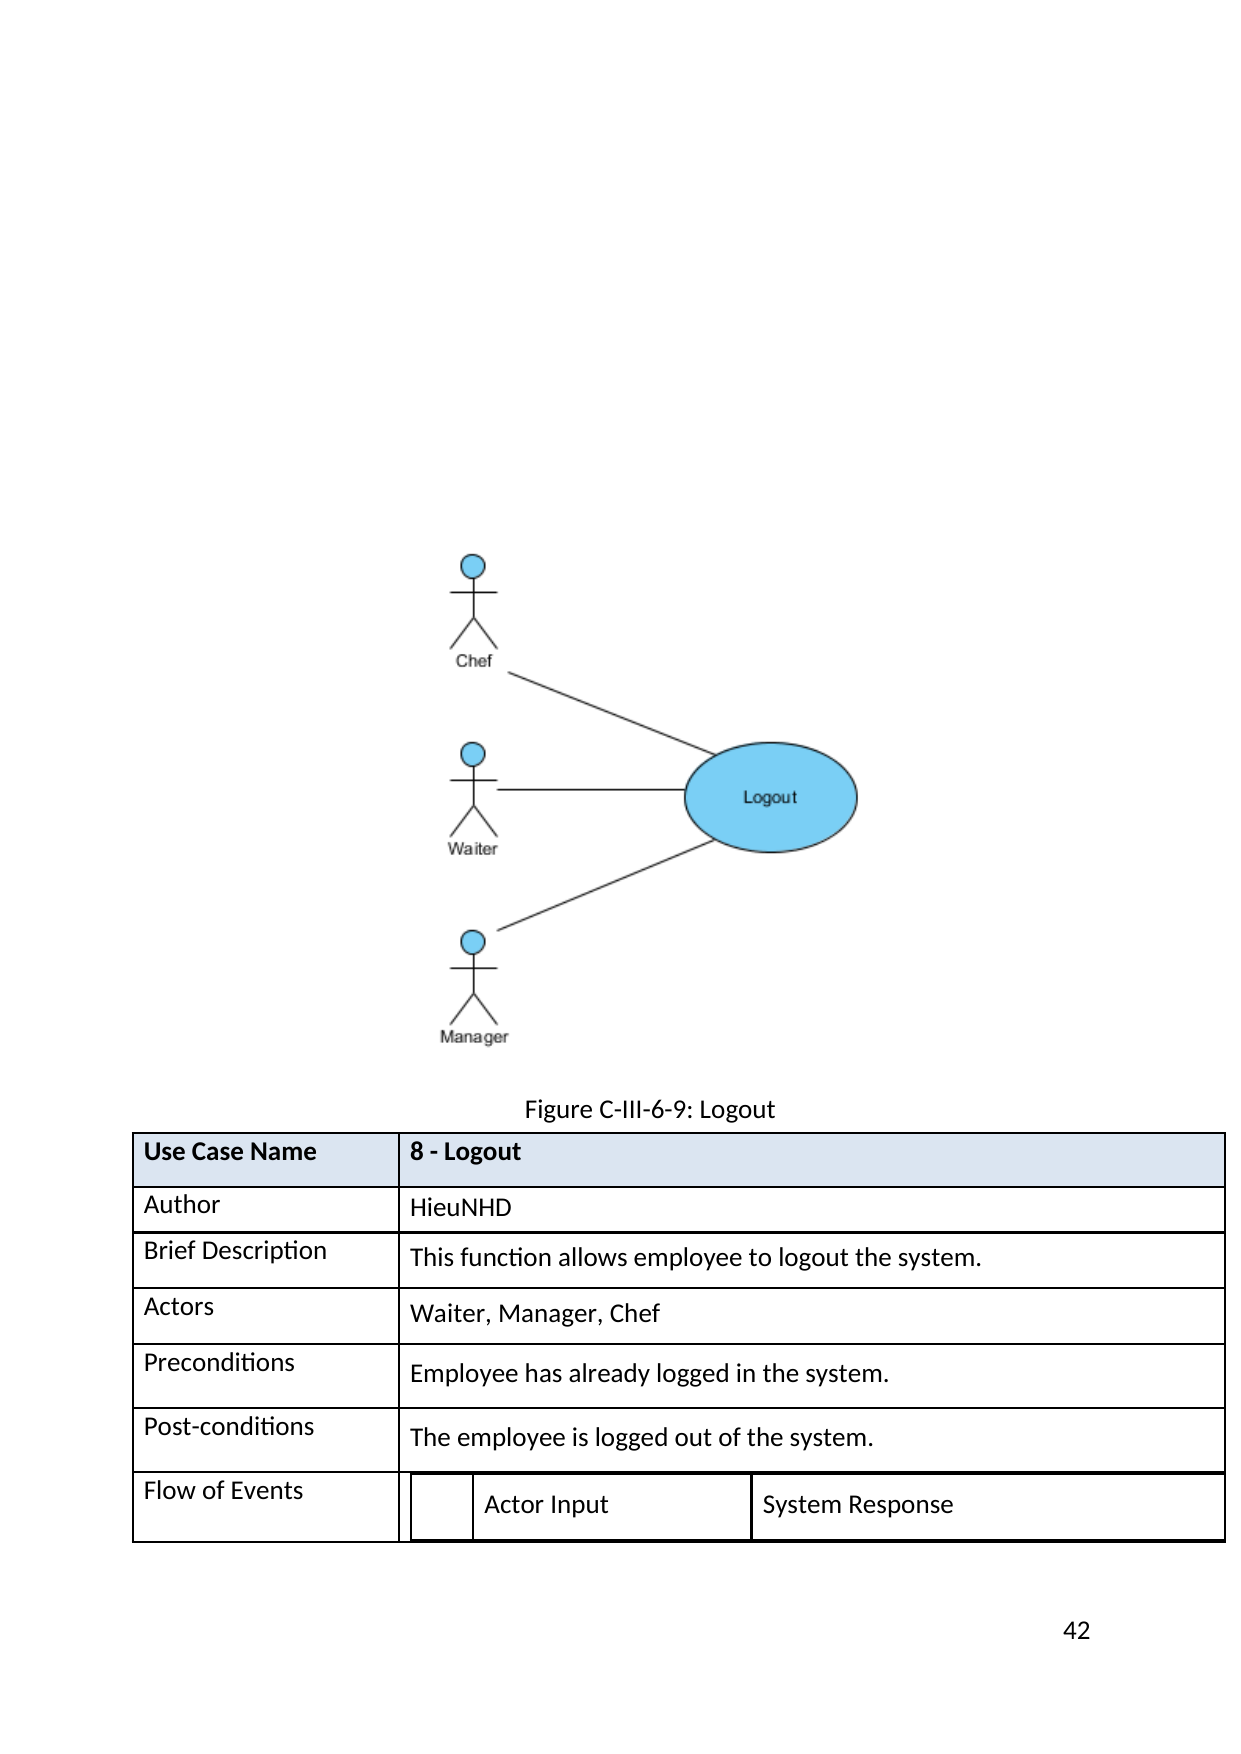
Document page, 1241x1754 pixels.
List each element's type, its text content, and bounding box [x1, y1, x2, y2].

table_cell [412, 1475, 472, 1539]
table_cell This function allows employee to logout the system. [400, 1234, 1224, 1287]
table_cell Employee has already logged in the system. [400, 1345, 1224, 1407]
table_cell Flow of Events [134, 1473, 398, 1541]
table_cell [753, 1475, 1224, 1539]
picture [406, 523, 894, 1093]
table_cell [400, 1473, 410, 1541]
table_cell Brief Description [134, 1234, 398, 1287]
table_cell [474, 1475, 750, 1539]
table_cell Author [134, 1188, 398, 1231]
table_cell Post-conditions [134, 1409, 398, 1471]
table_cell Waiter, Manager, Chef [400, 1289, 1224, 1343]
table_cell HieuNHD [400, 1188, 1224, 1231]
text Figure C-III-6-9: Logout [150, 1093, 1090, 1126]
table_cell The employee is logged out of the system. [400, 1409, 1224, 1471]
table_header Use Case Name [134, 1134, 398, 1186]
table_cell Preconditions [134, 1345, 398, 1407]
table_cell Actors [134, 1289, 398, 1343]
table_header 8 - Logout [400, 1134, 1224, 1186]
